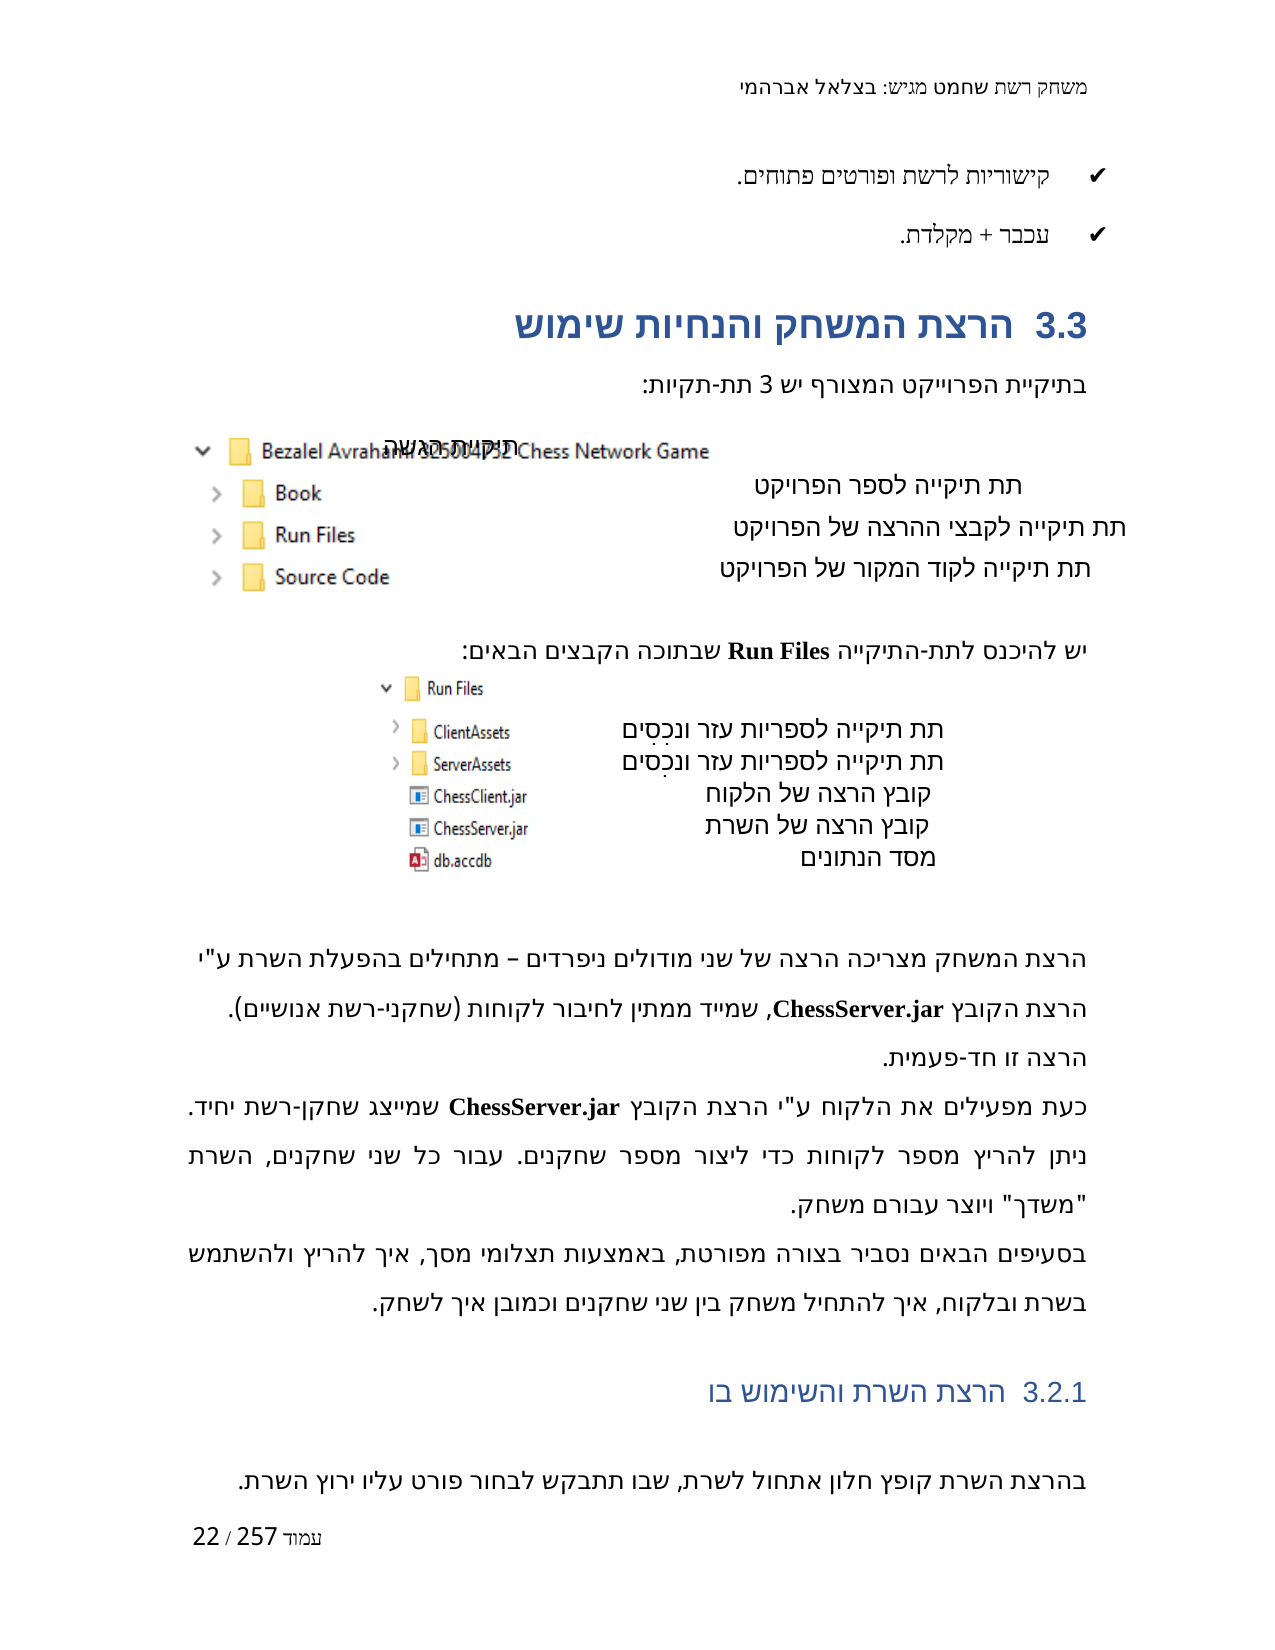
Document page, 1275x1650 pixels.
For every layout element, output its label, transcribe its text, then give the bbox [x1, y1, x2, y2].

subtitle 3.3 הרצת המשחק והנחיות שימוש [187, 303, 1087, 346]
text בסעיפים הבאים נסביר בצורה מפורטת, באמצעות תצלומי מסך, איך להריץ ולהשתמש בשרת ובלקוח, איך להתחיל משחק בין שני שחקנים וכמובן איך לשחק. [187, 1240, 1087, 1321]
subtitle 3.2.1 הרצת השרת והשימוש בו [187, 1375, 1087, 1409]
list קישוריות לרשת ופורטים פתוחים. [187, 148, 1087, 199]
list עכבר + מקלדת. [187, 207, 1087, 258]
text כעת מפעילים את הלקוח ע"י הרצת הקובץ ChessServer.jar שמייצג שחקן-רשת יחיד. ניתן להריץ מספר לקוחות כדי ליצור מספר שחקנים. עבור כל שני שחקנים, השרת "משדך" ויוצר עבורם משחק. [187, 1092, 1087, 1224]
text הרצת המשחק מצריכה הרצה של שני מודולים ניפרדים – מתחילים בהפעלת השרת ע"י הרצת הקובץ ChessServer.jar, שמייד ממתין לחיבור לקוחות (שחקני-רשת אנושיים). הרצה זו חד-פעמית. [187, 945, 1087, 1076]
text יש להיכנס לתת-התיקייה Run Files שבתוכה הקבצים הבאים: [187, 636, 1087, 670]
picture [368, 669, 554, 884]
picture [187, 438, 716, 602]
text בתיקיית הפרוייקט המצורף יש 3 תת-תקיות: [187, 371, 1087, 404]
text בהרצת השרת קופץ חלון אתחול לשרת, שבו תתבקש לבחור פורט עליו ירוץ השרת. [187, 1467, 1087, 1499]
